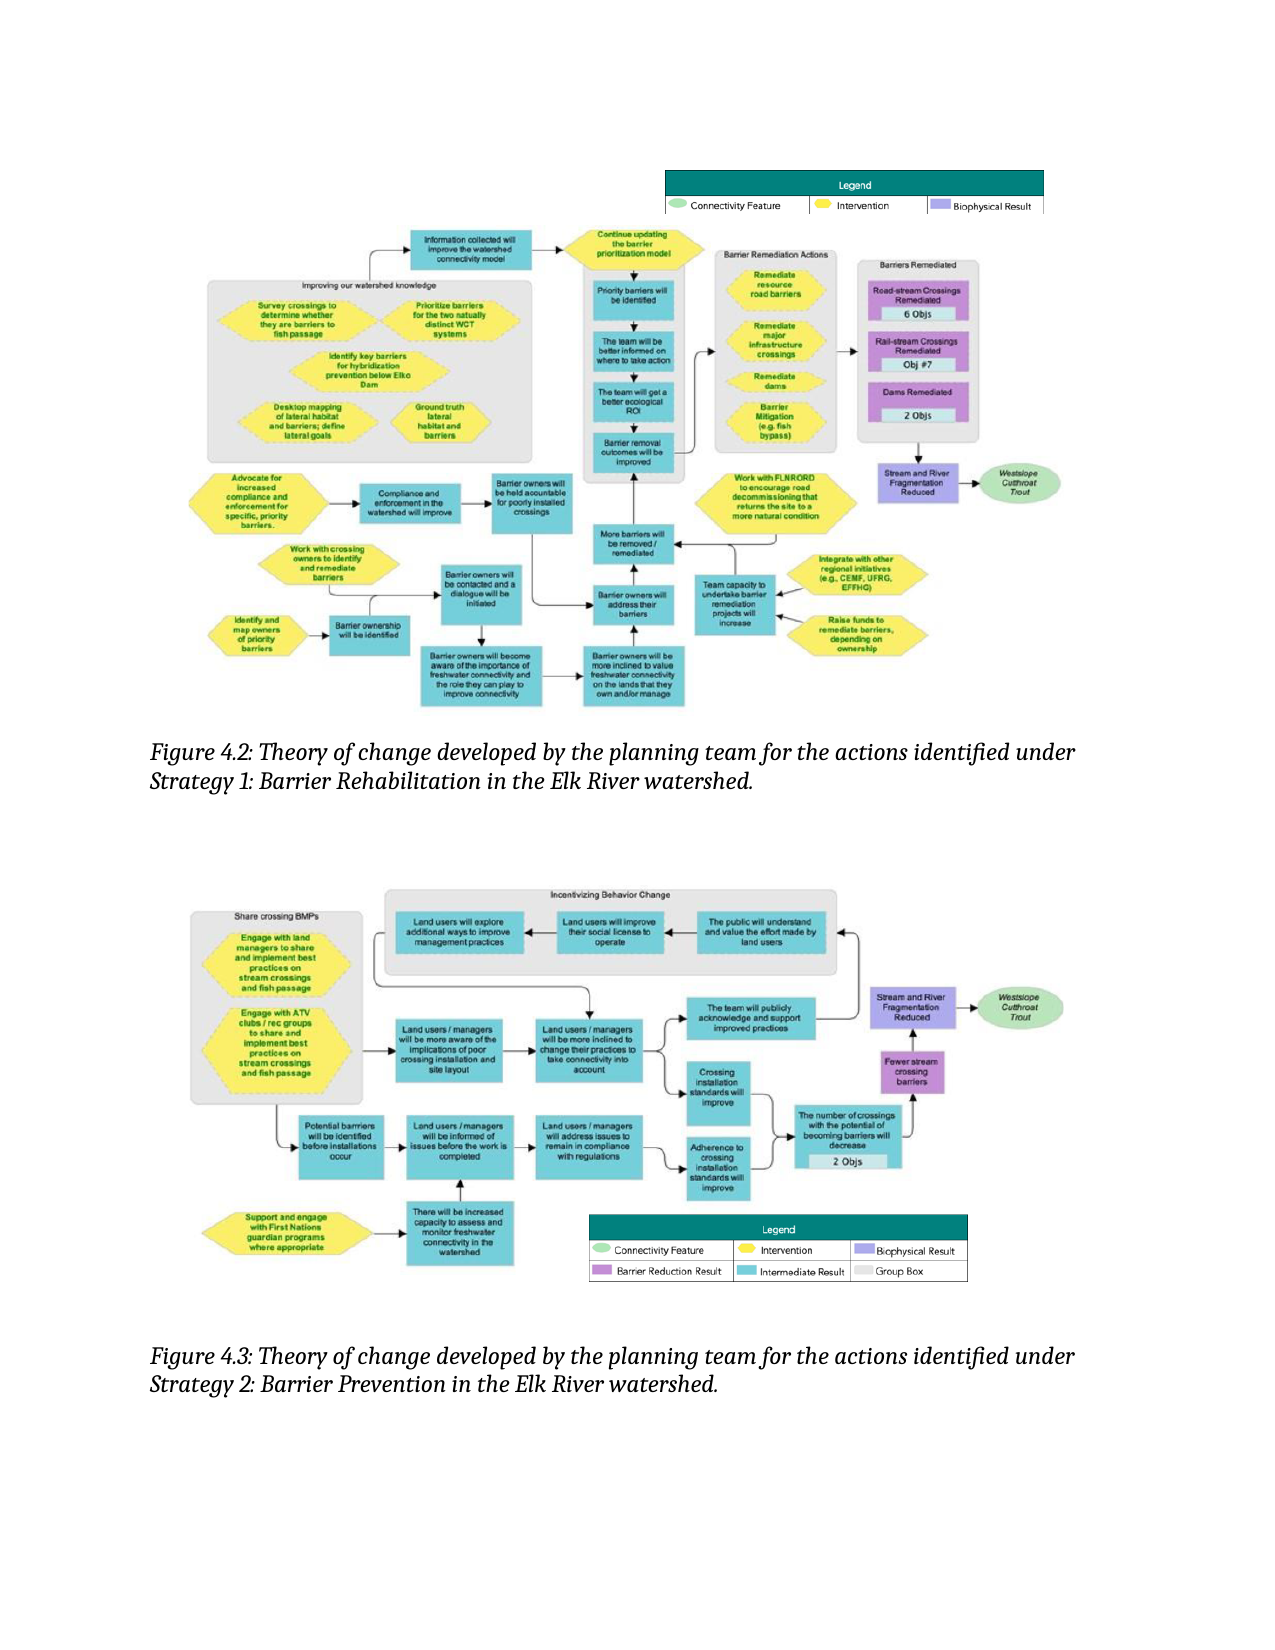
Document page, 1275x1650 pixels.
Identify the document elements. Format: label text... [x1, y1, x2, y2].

table_header Figure 4.2: Theory of change developed by the planning team for the actions identified under Strategy 1: Barrier Rehabilitation in the Elk River watershed. [139, 150, 1114, 808]
picture [188, 874, 1064, 1321]
picture [188, 150, 1064, 717]
table_header Figure 4.3: Theory of change developed by the planning team for the actions identified under Strategy 2: Barrier Prevention in the Elk River watershed. [139, 874, 1114, 1412]
